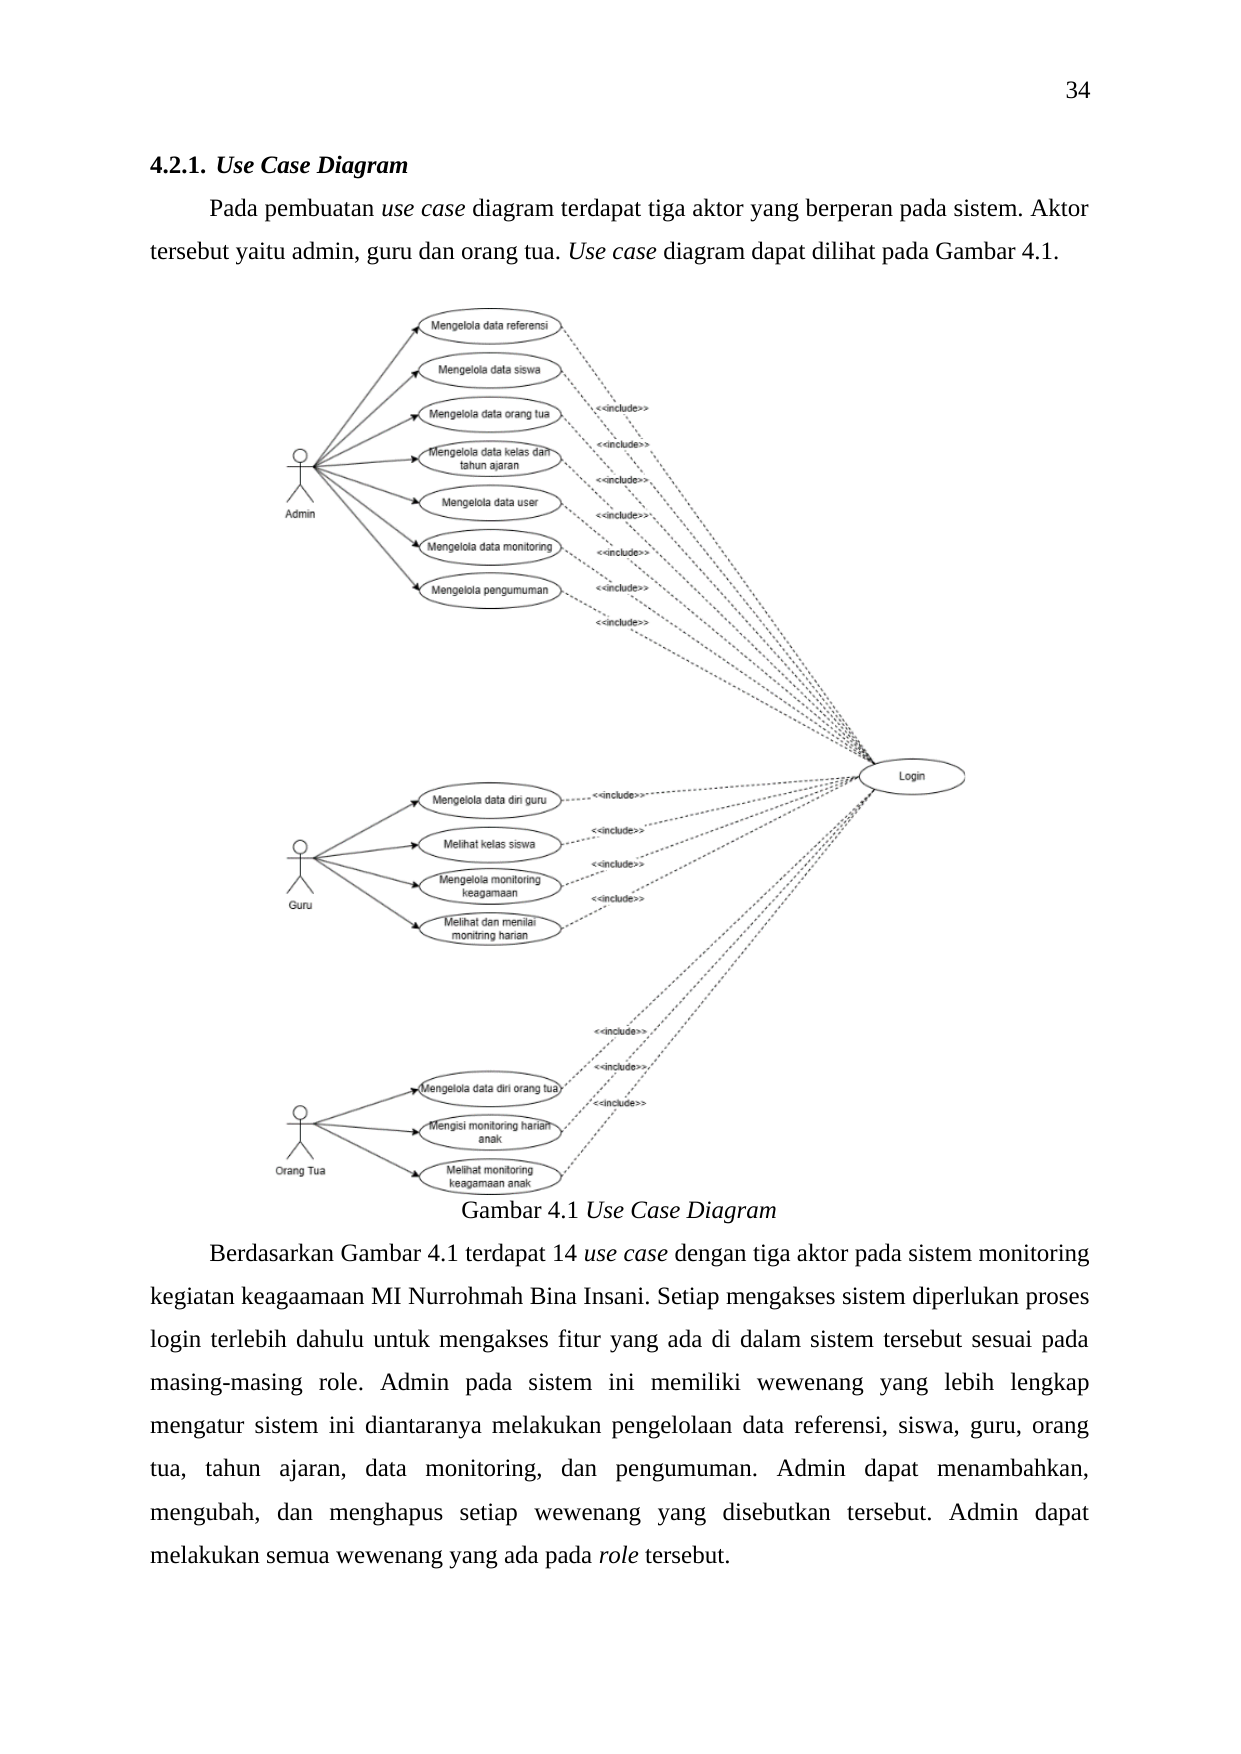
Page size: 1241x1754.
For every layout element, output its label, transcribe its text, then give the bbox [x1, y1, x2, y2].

text Pada pembuatan use case diagram terdapat tiga aktor yang berperan pada sistem. Aktor tersebut yaitu admin, guru dan orang tua. Use case diagram dapat dilihat pada Gambar 4.1. [150, 193, 1090, 265]
list Use Case Diagram [150, 150, 1090, 179]
text Gambar 4.1 Use Case Diagram [150, 1195, 1090, 1223]
picture [275, 308, 966, 1195]
text Berdasarkan Gambar 4.1 terdapat 14 use case dengan tiga aktor pada sistem monitoring kegiatan keagaamaan MI Nurrohmah Bina Insani. Setiap mengakses sistem diperlukan proses login terlebih dahulu untuk mengakses fitur yang ada di dalam sistem tersebut sesuai pada masing-masing role. Admin pada sistem ini memiliki wewenang yang lebih lengkap mengatur sistem ini diantaranya melakukan pengelolaan data referensi, siswa, guru, orang tua, tahun ajaran, data monitoring, dan pengumuman. Admin dapat menambahkan, mengubah, dan menghapus setiap wewenang yang disebutkan tersebut. Admin dapat melakukan semua wewenang yang ada pada role tersebut. [150, 1238, 1090, 1568]
